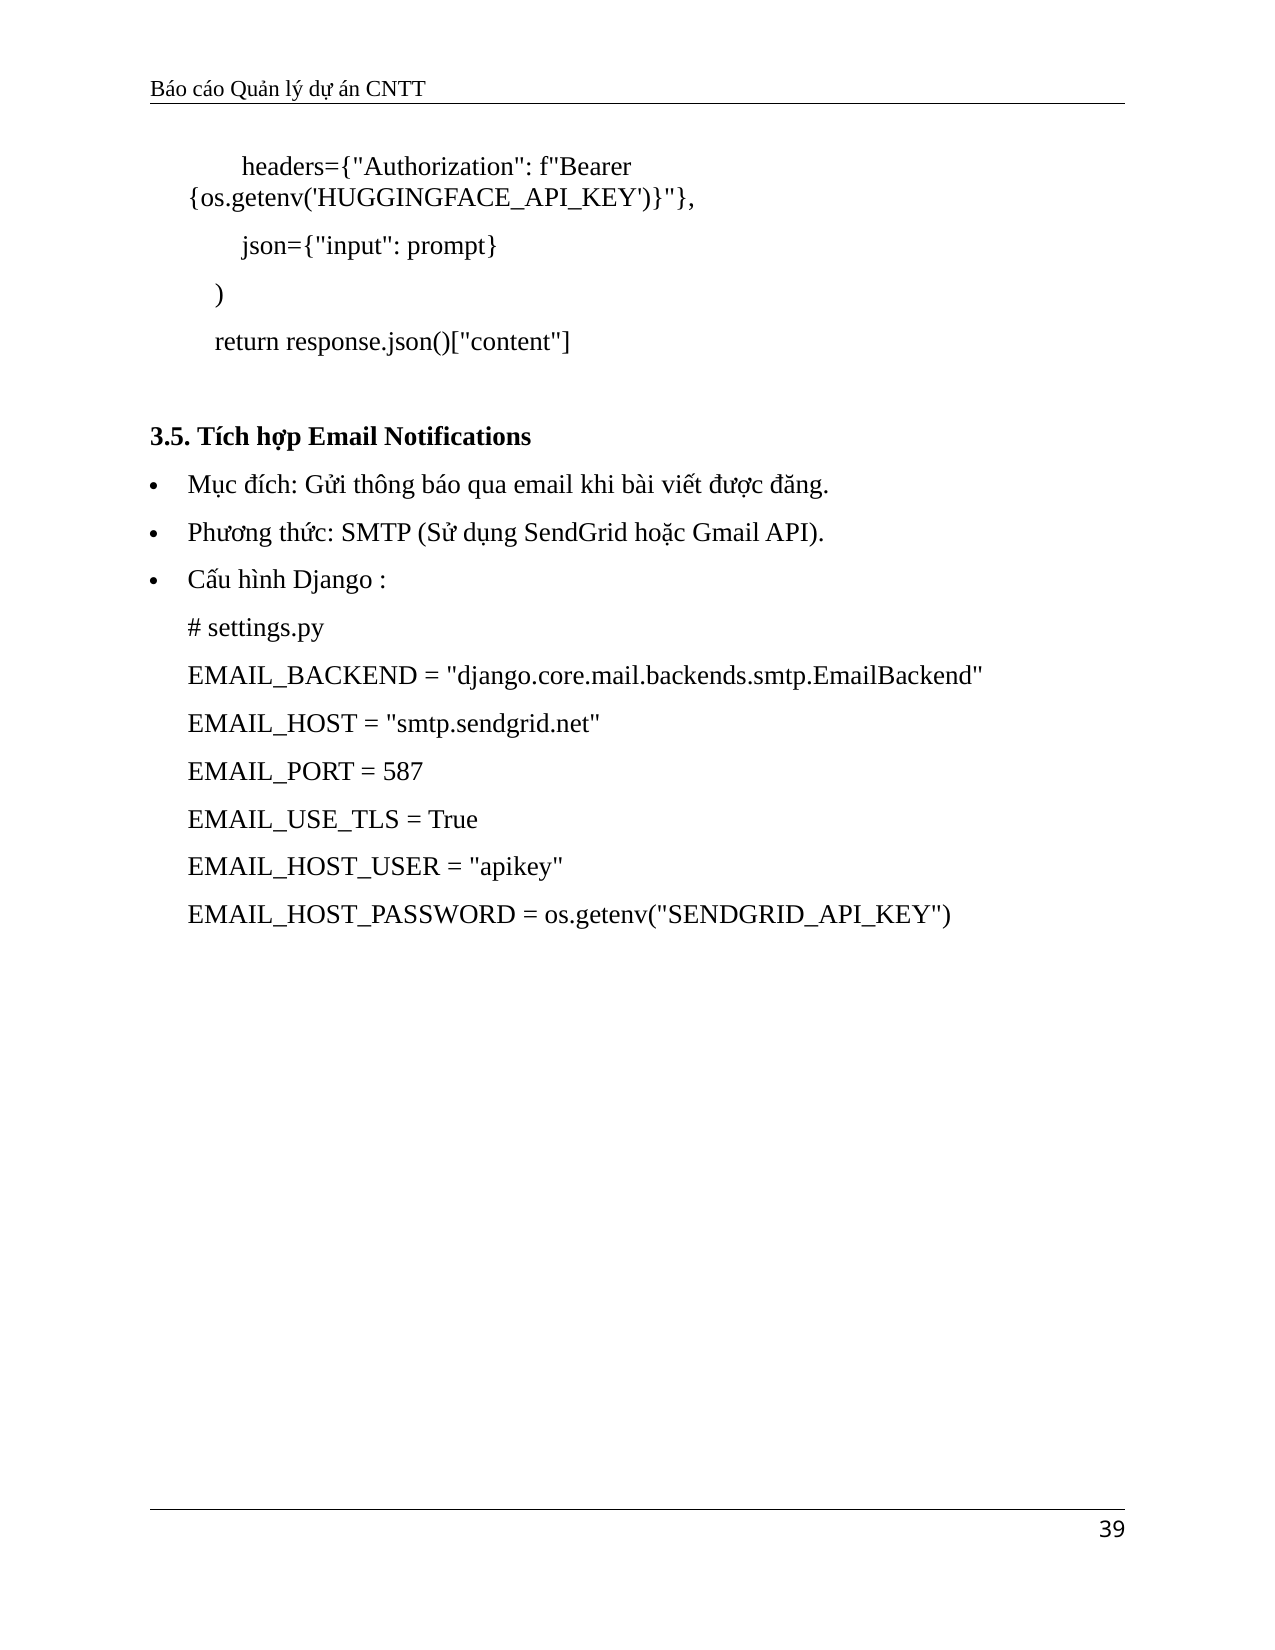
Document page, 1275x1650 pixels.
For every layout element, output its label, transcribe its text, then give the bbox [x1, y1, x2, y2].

text json={"input": prompt} [187, 229, 1125, 260]
text EMAIL_HOST_PASSWORD = os.getenv("SENDGRID_API_KEY") [187, 898, 1125, 929]
text EMAIL_BACKEND = "django.core.mail.backends.smtp.EmailBackend" [187, 659, 1125, 690]
text EMAIL_HOST_USER = "apikey" [187, 851, 1125, 882]
text return response.json()["content"] [187, 324, 1125, 356]
list Cấu hình Django : [150, 564, 1125, 595]
text # settings.py [187, 611, 1125, 643]
text ) [187, 277, 1125, 308]
text EMAIL_PORT = 587 [187, 755, 1125, 786]
text headers={"Authorization": f"Bearer {os.getenv('HUGGINGFACE_API_KEY')}"}, [187, 150, 1125, 212]
text EMAIL_HOST = "smtp.sendgrid.net" [187, 707, 1125, 738]
text 3.5. Tích hợp Email Notifications [150, 420, 1125, 451]
list Mục đích: Gửi thông báo qua email khi bài viết được đăng. [150, 468, 1125, 499]
list Phương thức: SMTP (Sử dụng SendGrid hoặc Gmail API). [150, 516, 1125, 547]
text EMAIL_USE_TLS = True [187, 803, 1125, 834]
